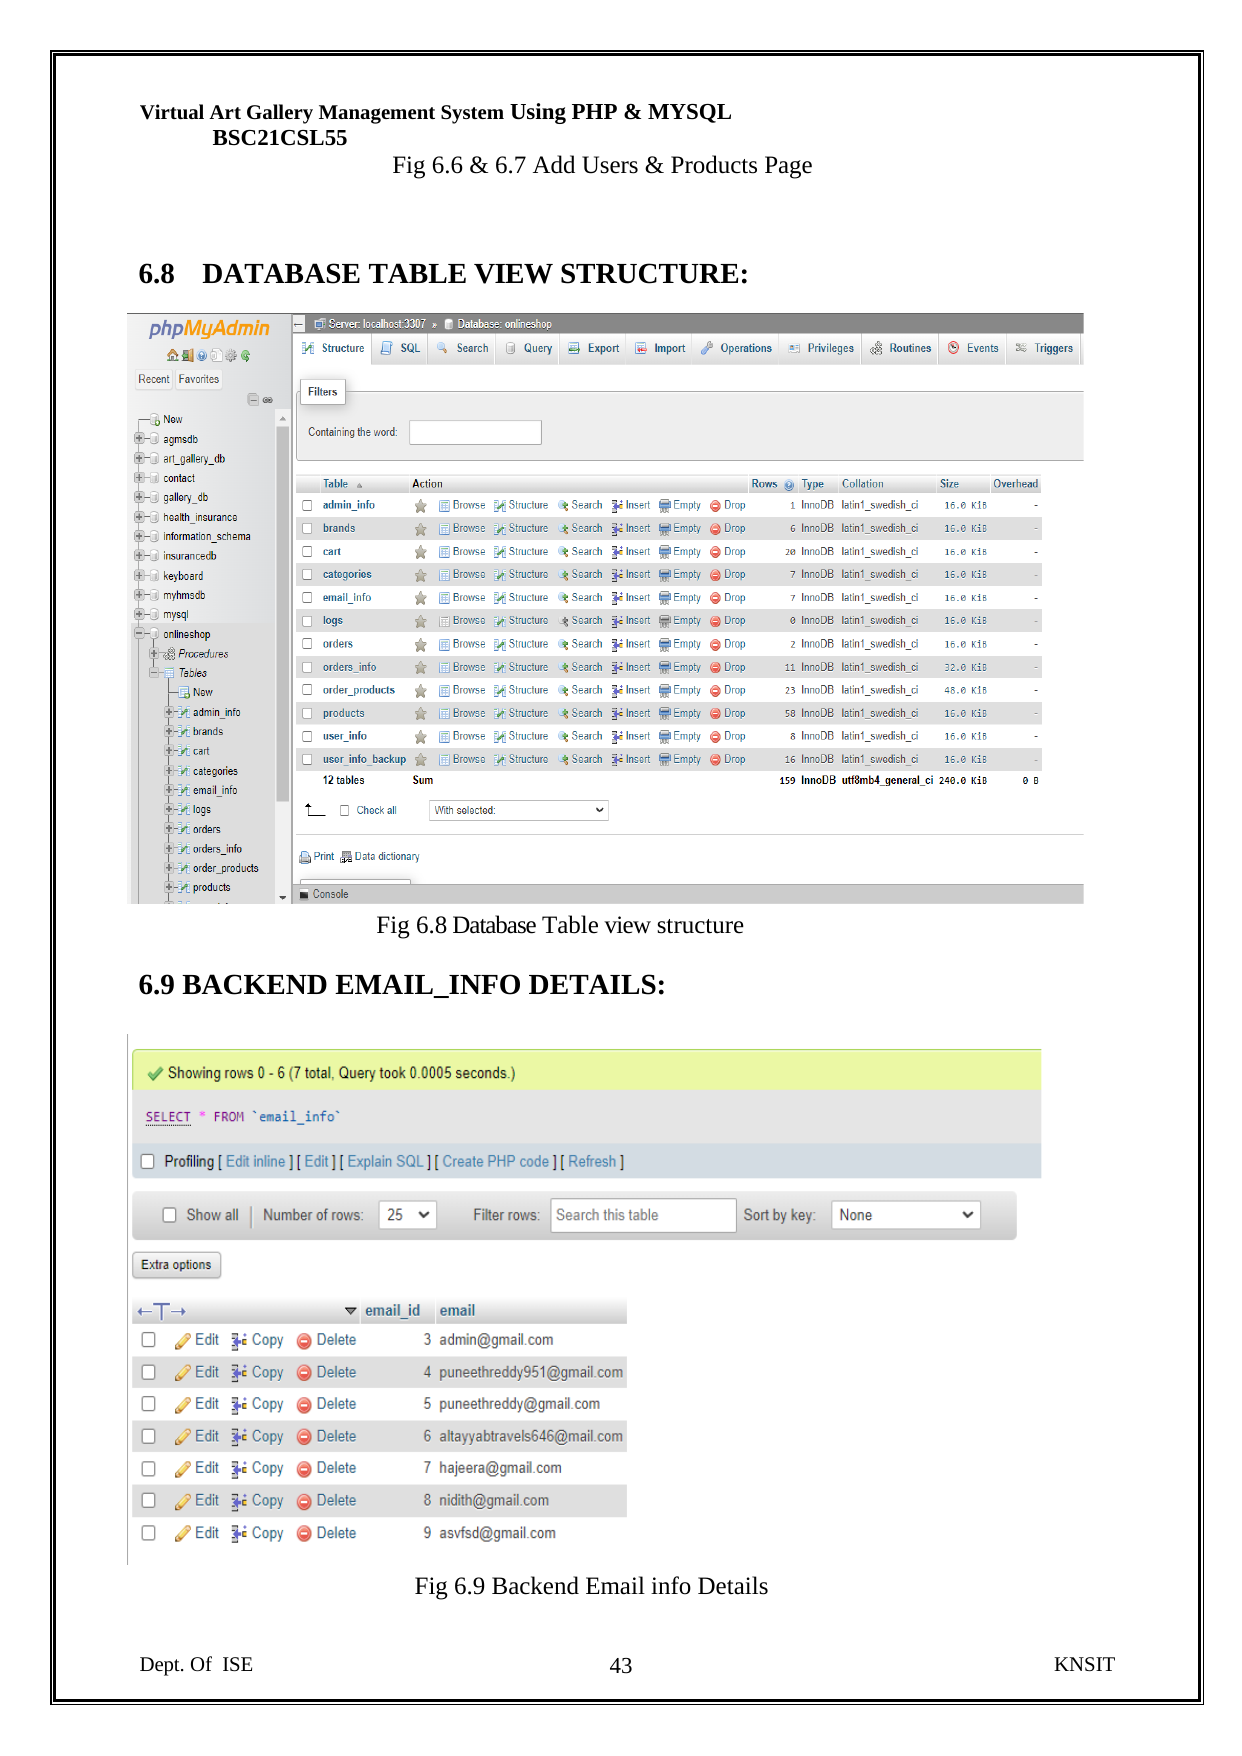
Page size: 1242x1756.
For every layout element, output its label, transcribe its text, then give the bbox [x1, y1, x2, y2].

text Fig 6.9 Backend Email info Details [321, 1571, 862, 1600]
text Fig 6.6 & 6.7 Add Users & Products Page [343, 150, 862, 179]
subtitle 6.8 DATABASE TABLE VIEW STRUCTURE: [138, 256, 1198, 290]
subtitle 6.9 BACKEND EMAIL_INFO DETAILS: [138, 967, 1198, 1001]
picture [127, 1034, 1042, 1565]
picture [127, 313, 1084, 904]
text Fig 6.8 Database Table view structure [258, 910, 862, 939]
